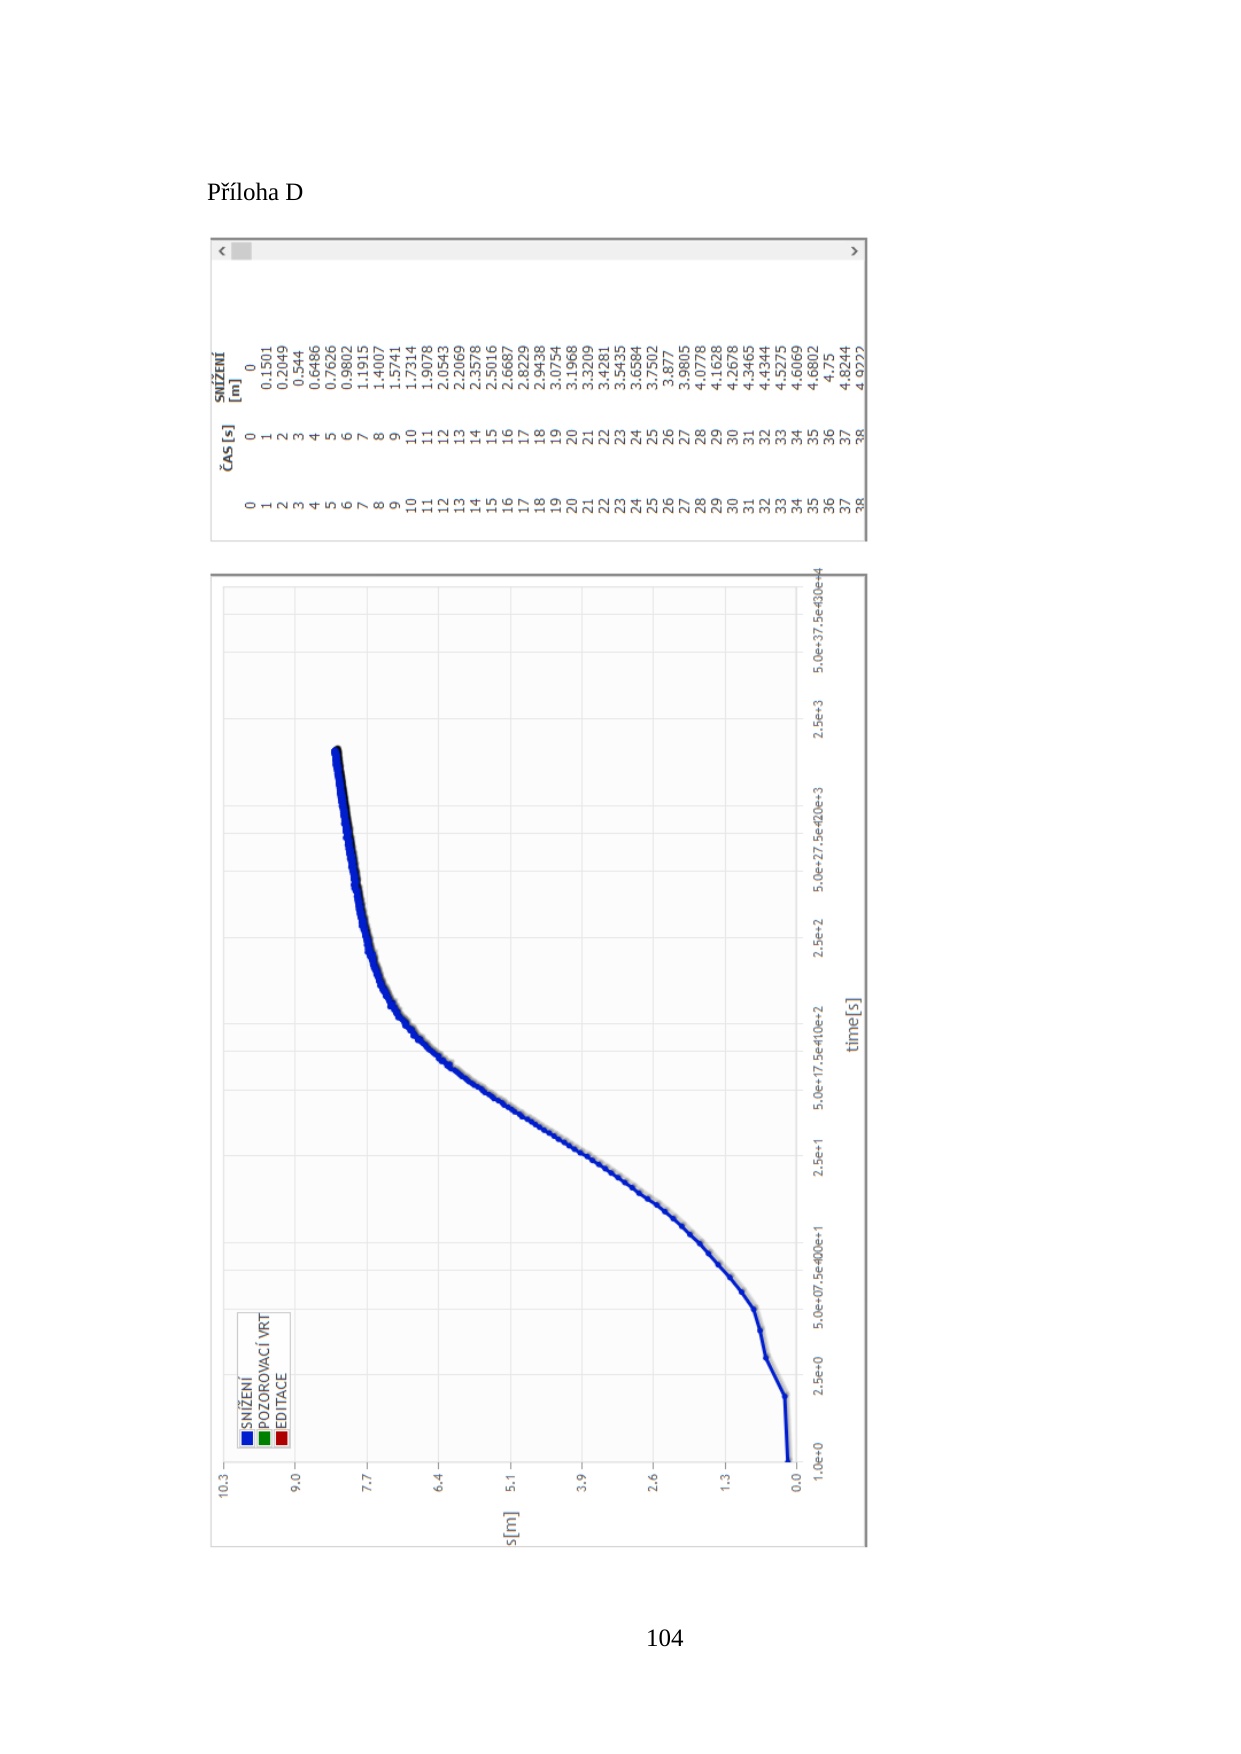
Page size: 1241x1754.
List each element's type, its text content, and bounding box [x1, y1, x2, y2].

text Příloha D [207, 177, 1122, 206]
picture [206, 232, 872, 1553]
